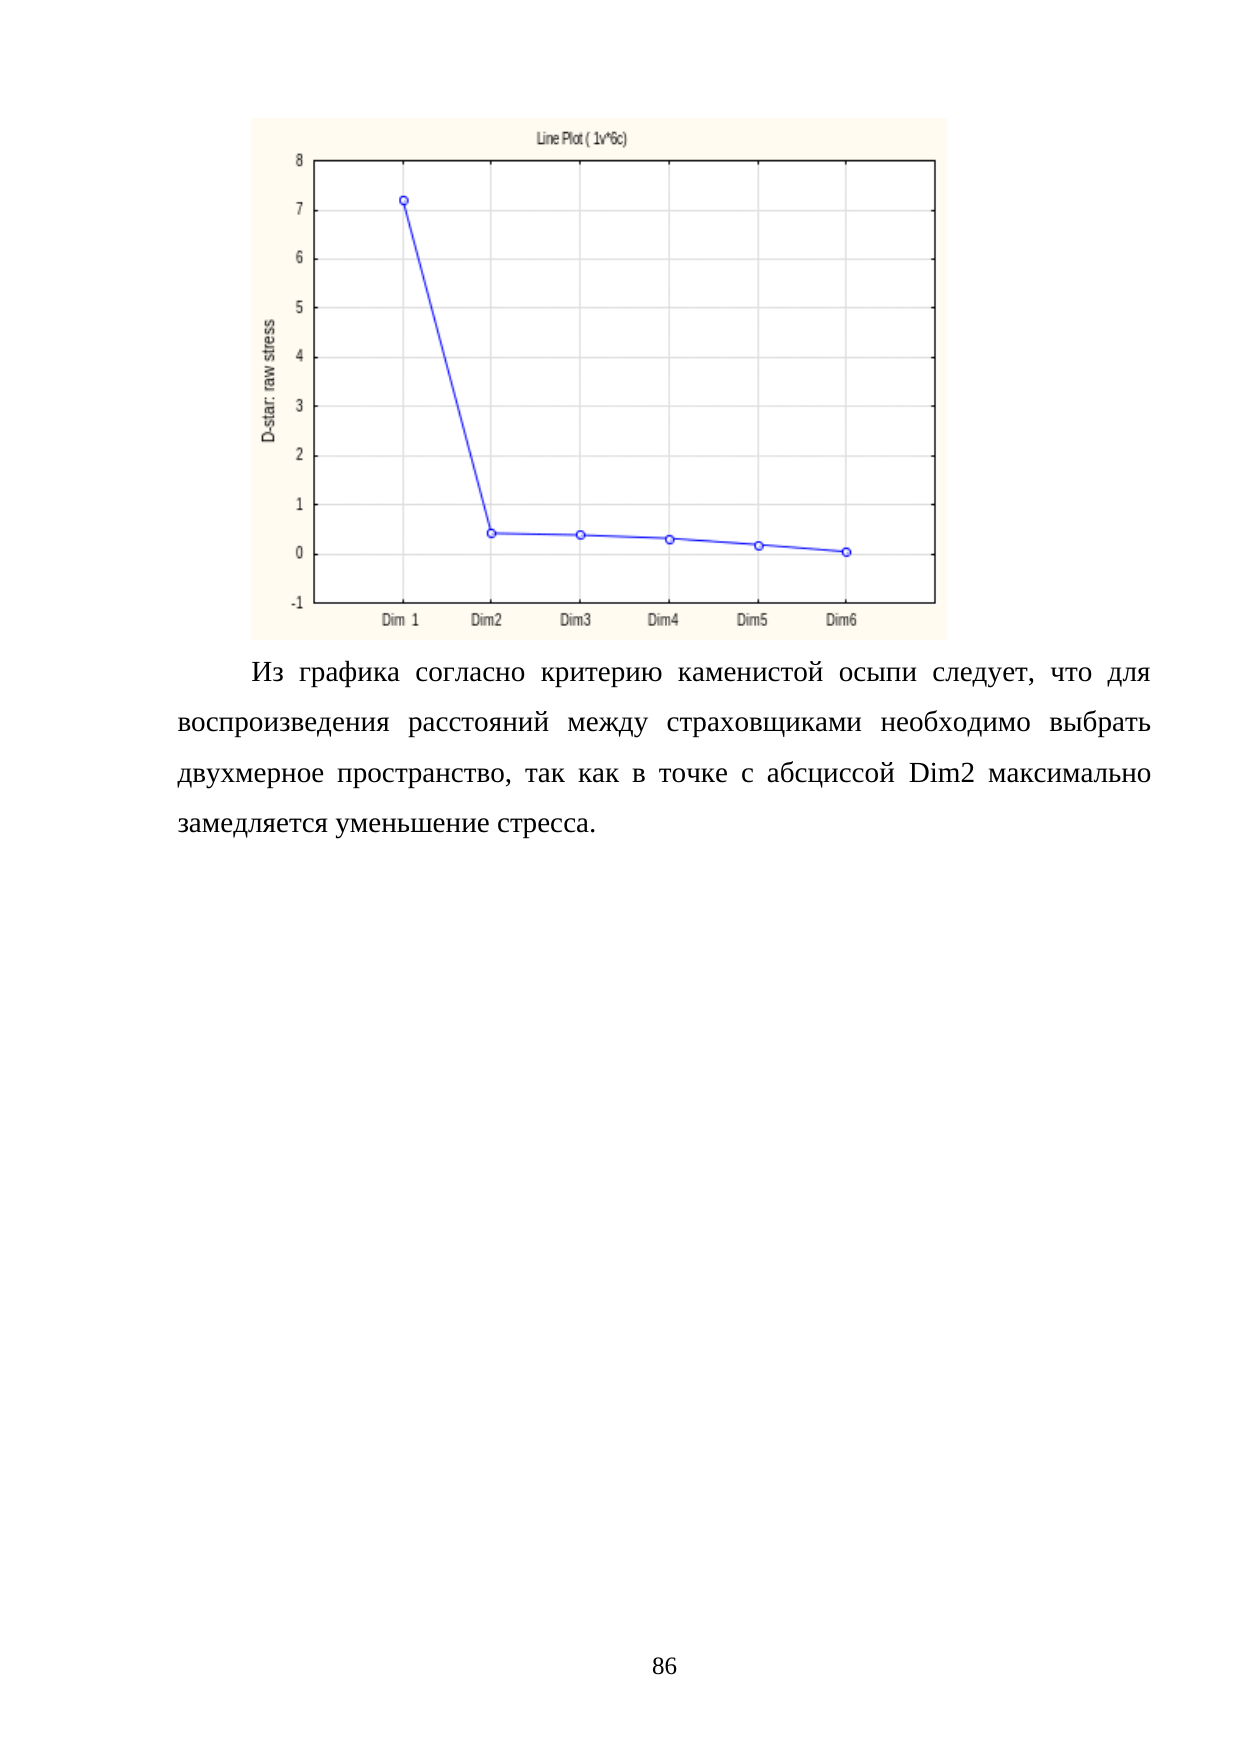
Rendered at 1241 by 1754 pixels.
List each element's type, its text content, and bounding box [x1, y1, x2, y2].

text Из графика согласно критерию каменистой осыпи следует, что для воспроизведения расстояний между страховщиками необходимо выбрать двухмерное пространство, так как в точке с абсциссой Dim2 максимально замедляется уменьшение стресса. [177, 654, 1152, 838]
